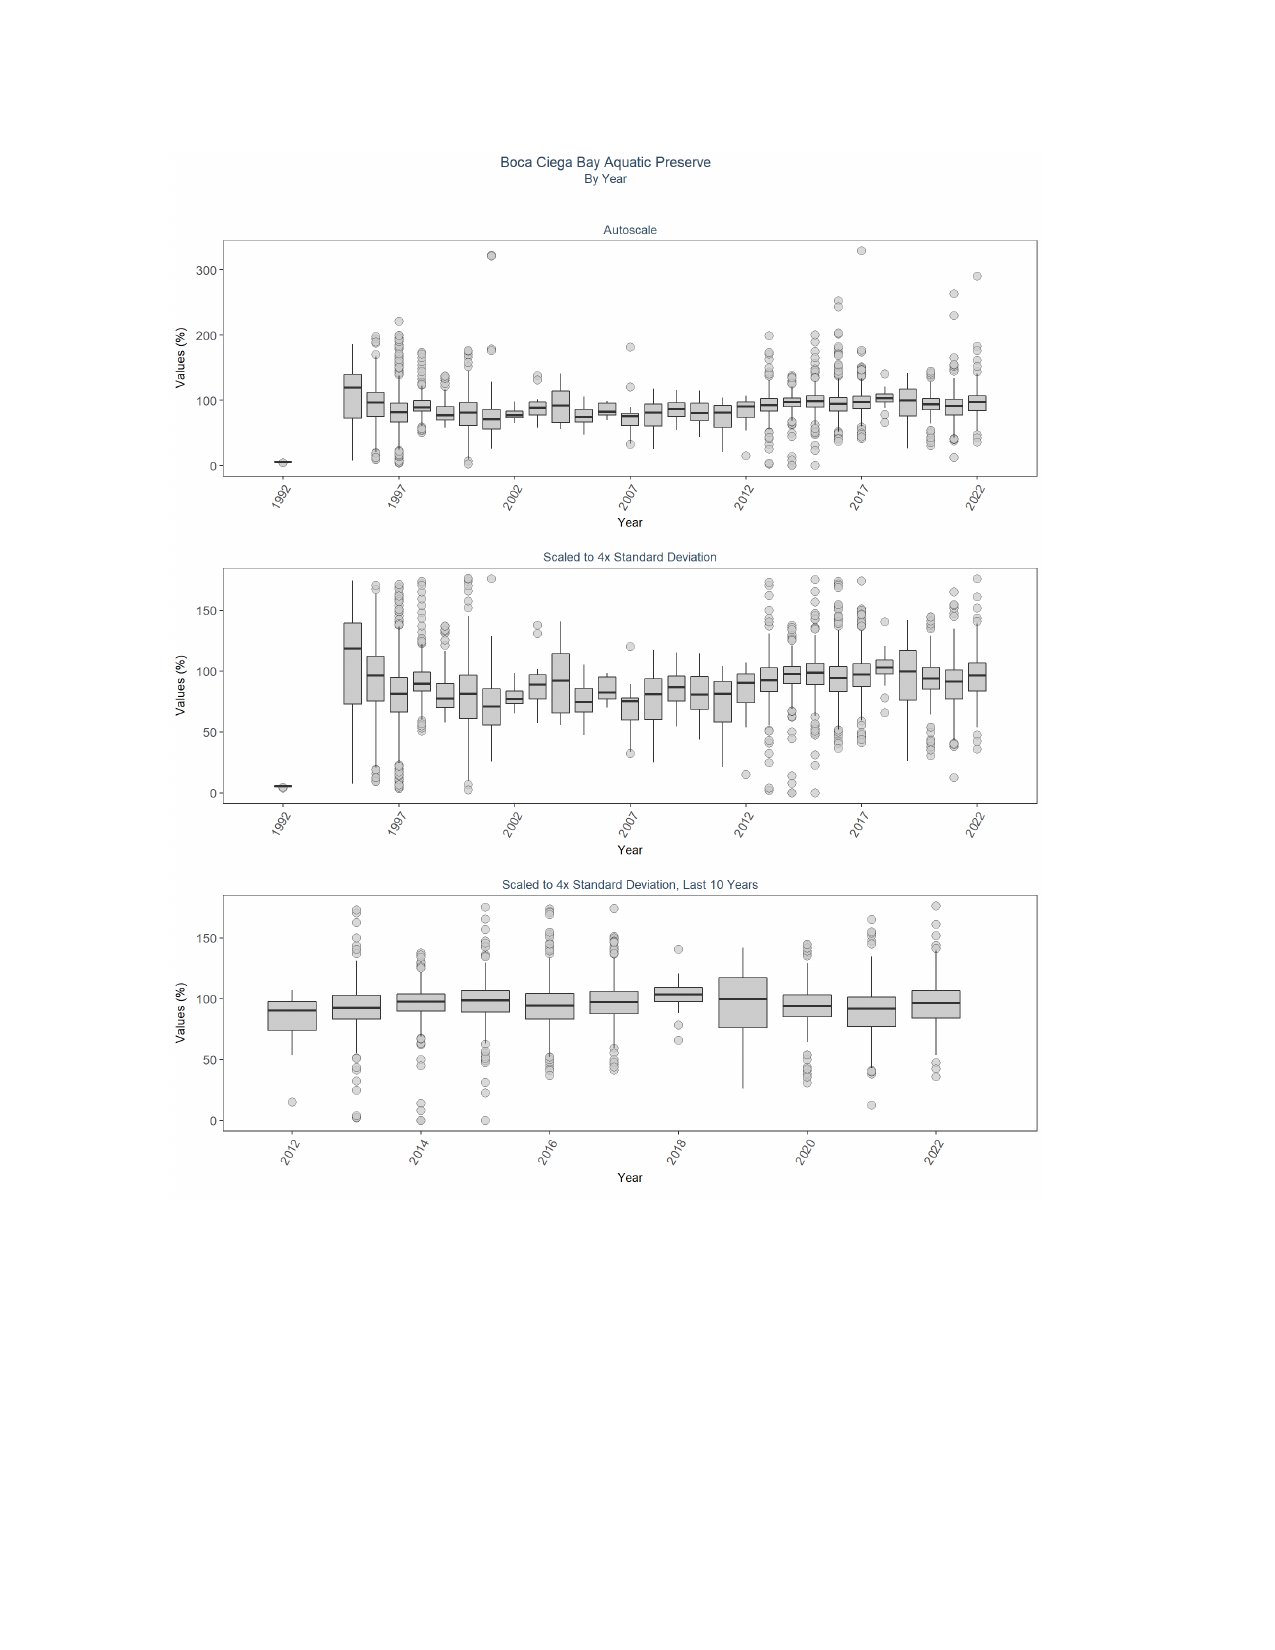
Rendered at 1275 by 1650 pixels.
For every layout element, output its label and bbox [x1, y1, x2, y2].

picture [168, 150, 1044, 1200]
